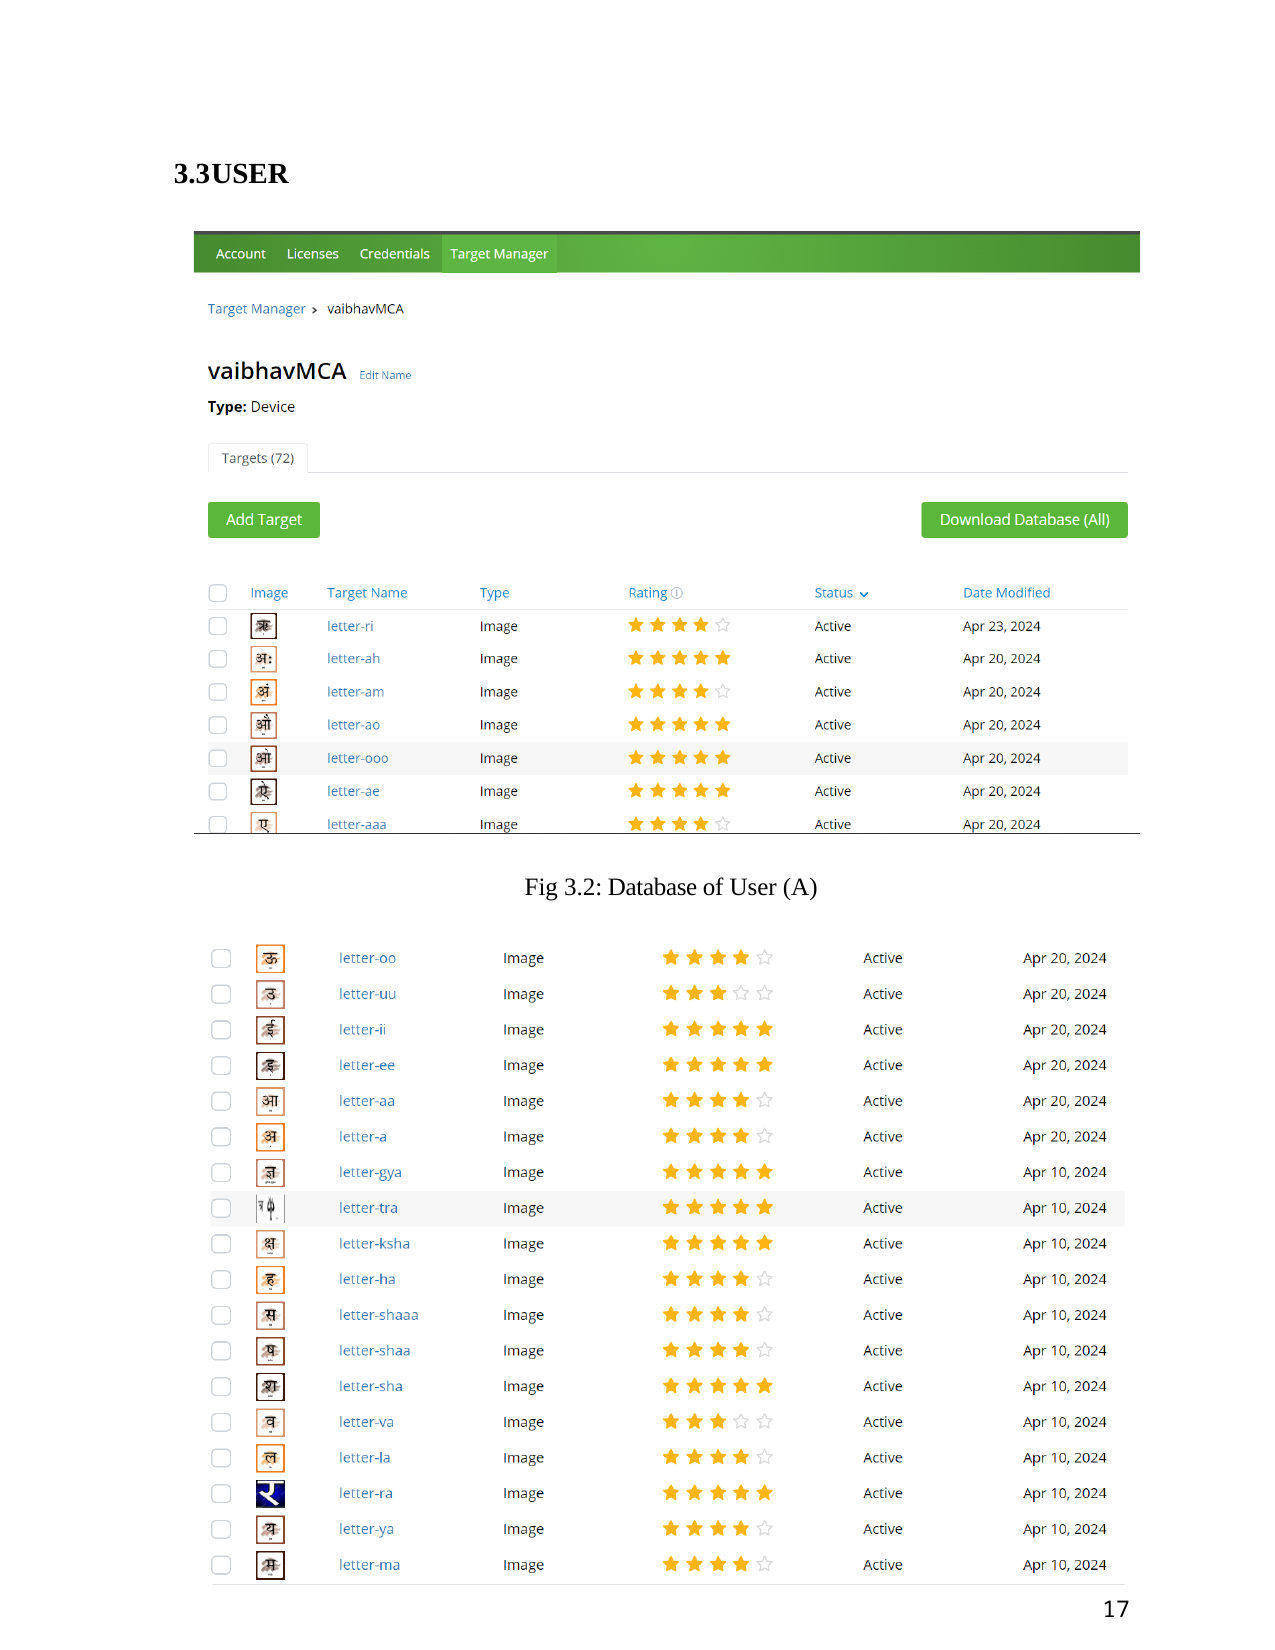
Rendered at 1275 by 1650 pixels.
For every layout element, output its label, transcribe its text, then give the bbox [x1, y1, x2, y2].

list USER [173, 156, 1148, 190]
picture [193, 940, 1125, 1585]
list Fig 3.2: Database of User (A) [194, 872, 1148, 901]
picture [193, 231, 1140, 834]
